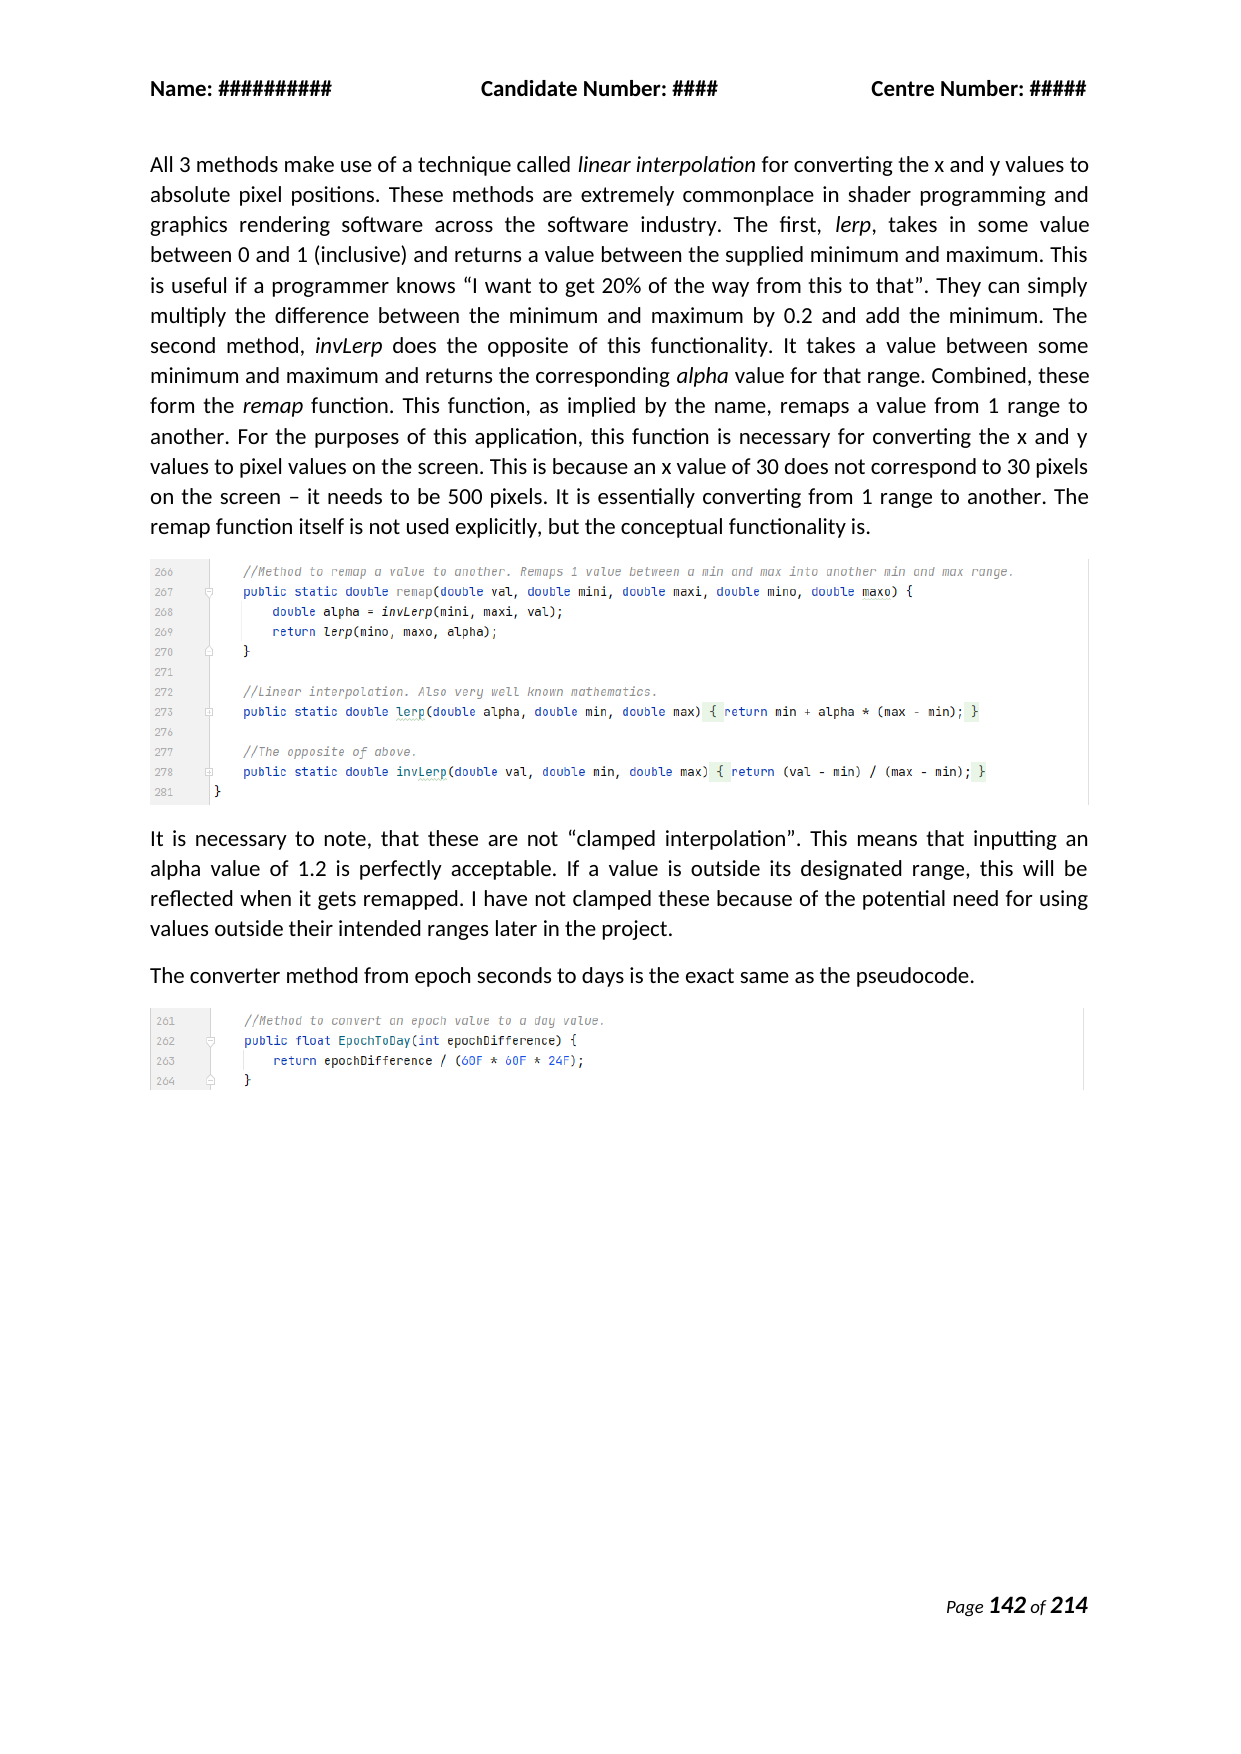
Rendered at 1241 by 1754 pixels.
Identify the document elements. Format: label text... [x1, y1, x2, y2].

text The converter method from epoch seconds to days is the exact same as the pseudocode. [150, 961, 1090, 989]
text All 3 methods make use of a technique called linear interpolation for converting the x and y values to absolute pixel positions. These methods are extremely commonplace in shader programming and graphics rendering software across the software industry. The first, lerp, takes in some value between 0 and 1 (inclusive) and returns a value between the supplied minimum and maximum. This is useful if a programmer knows “I want to get 20% of the way from this to that”. They can simply multiply the difference between the minimum and maximum by 0.2 and add the minimum. The second method, invLerp does the opposite of this functionality. It takes a value between some minimum and maximum and returns the corresponding alpha value for that range. Combined, these form the remap function. This function, as implied by the name, remaps a value from 1 range to another. For the purposes of this application, this function is necessary for converting the x and y values to pixel values on the screen. This is because an x value of 30 does not correspond to 30 pixels on the screen – it needs to be 500 pixels. It is essentially converting from 1 range to another. The remap function itself is not used explicitly, but the conceptual functionality is. [150, 150, 1090, 541]
text It is necessary to note, that these are not “clamped interpolation”. This means that inputting an alpha value of 1.2 is perfectly acceptable. If a value is outside its designated range, this will be reflected when it gets remapped. I have not clamped these because of the potential need for using values outside their intended ranges later in the project. [150, 824, 1090, 942]
picture [150, 559, 1091, 805]
picture [150, 1008, 1091, 1090]
